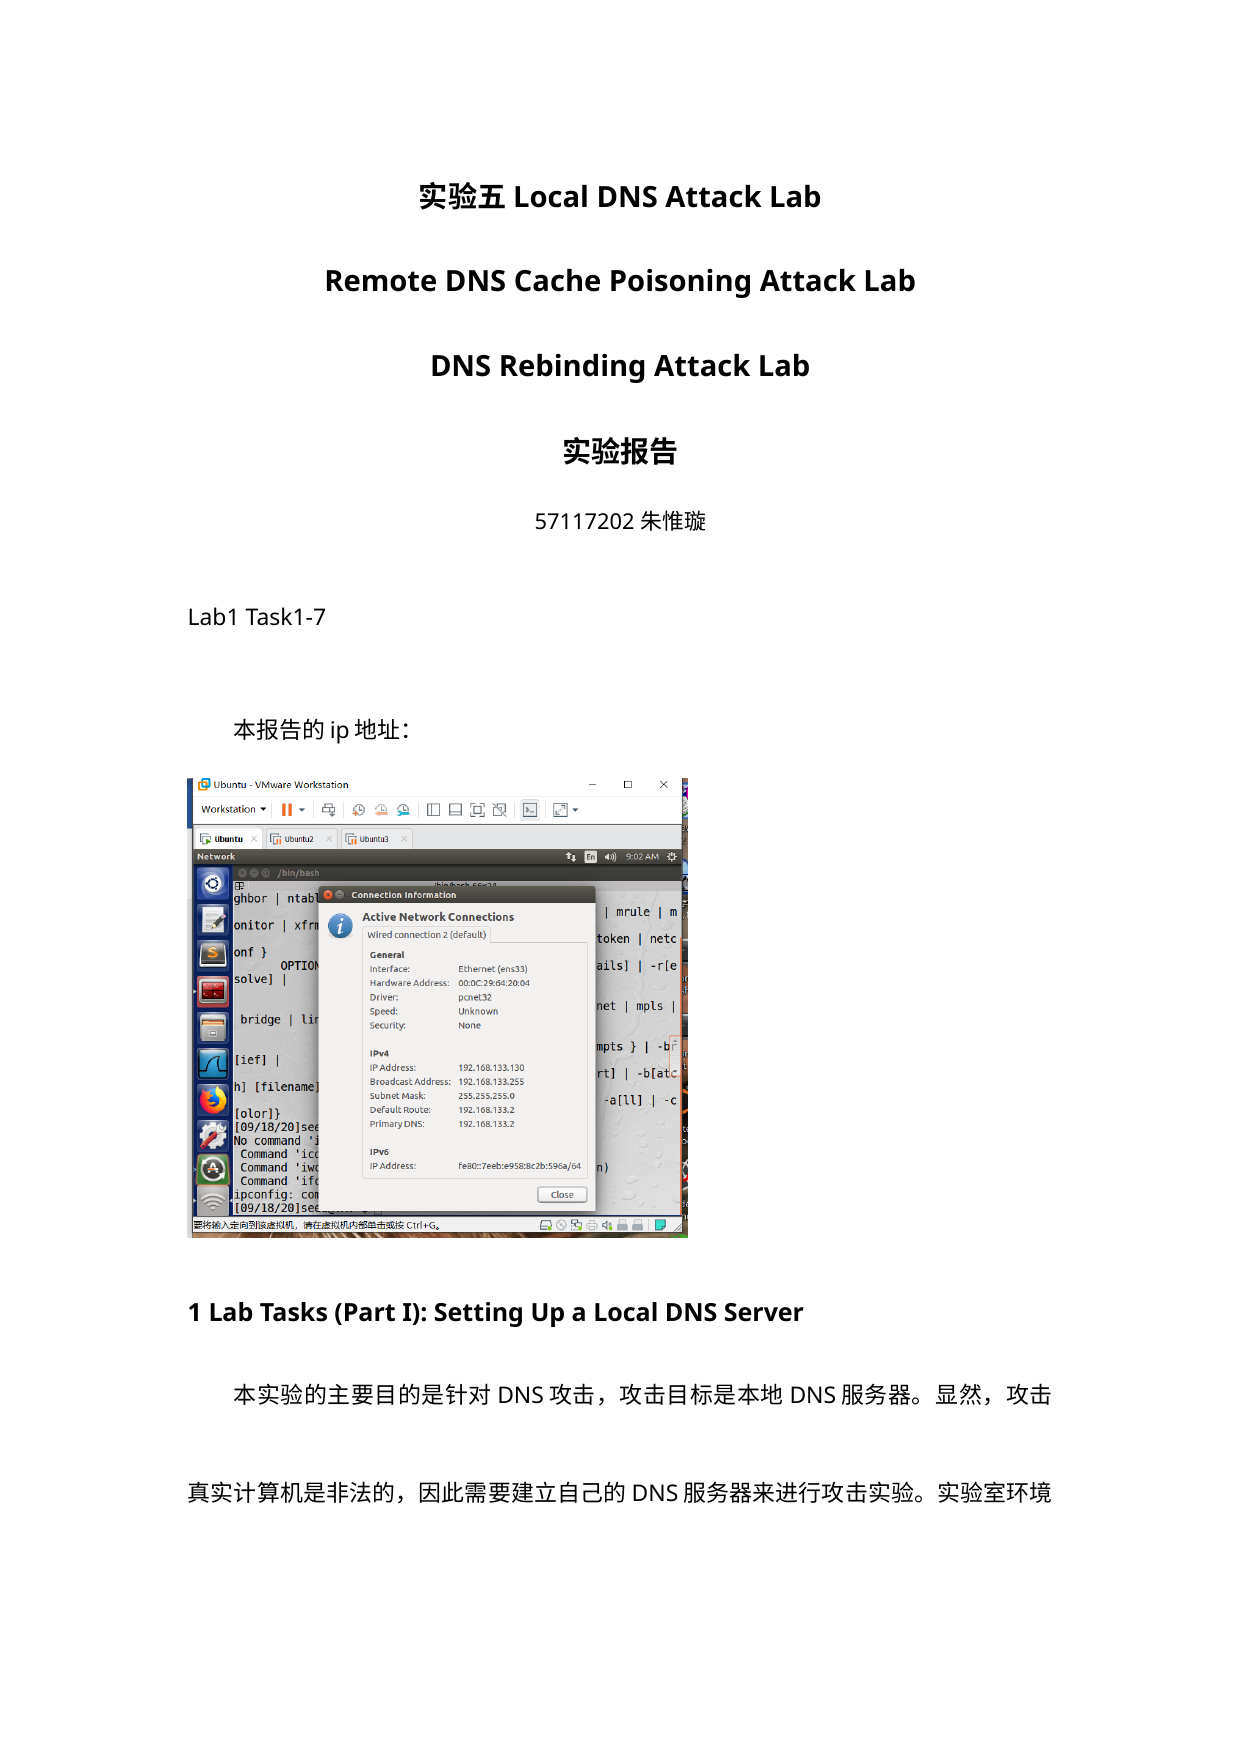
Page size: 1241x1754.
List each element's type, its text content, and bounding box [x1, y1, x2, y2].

text Remote DNS Cache Poisoning Attack Lab [187, 248, 1053, 313]
text 1 Lab Tasks (Part I): Setting Up a Local DNS Server [187, 1279, 1053, 1344]
text Lab1 Task1-7 [187, 600, 1053, 633]
text 本报告的ip地址： [187, 697, 1053, 762]
picture [187, 778, 688, 1238]
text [187, 1361, 1053, 1523]
text 实验五 Local DNS Attack Lab [187, 162, 1053, 227]
text 实验报告 [187, 418, 1053, 483]
text 57117202 朱惟璇 [187, 504, 1053, 536]
text DNS Rebinding Attack Lab [187, 333, 1053, 398]
